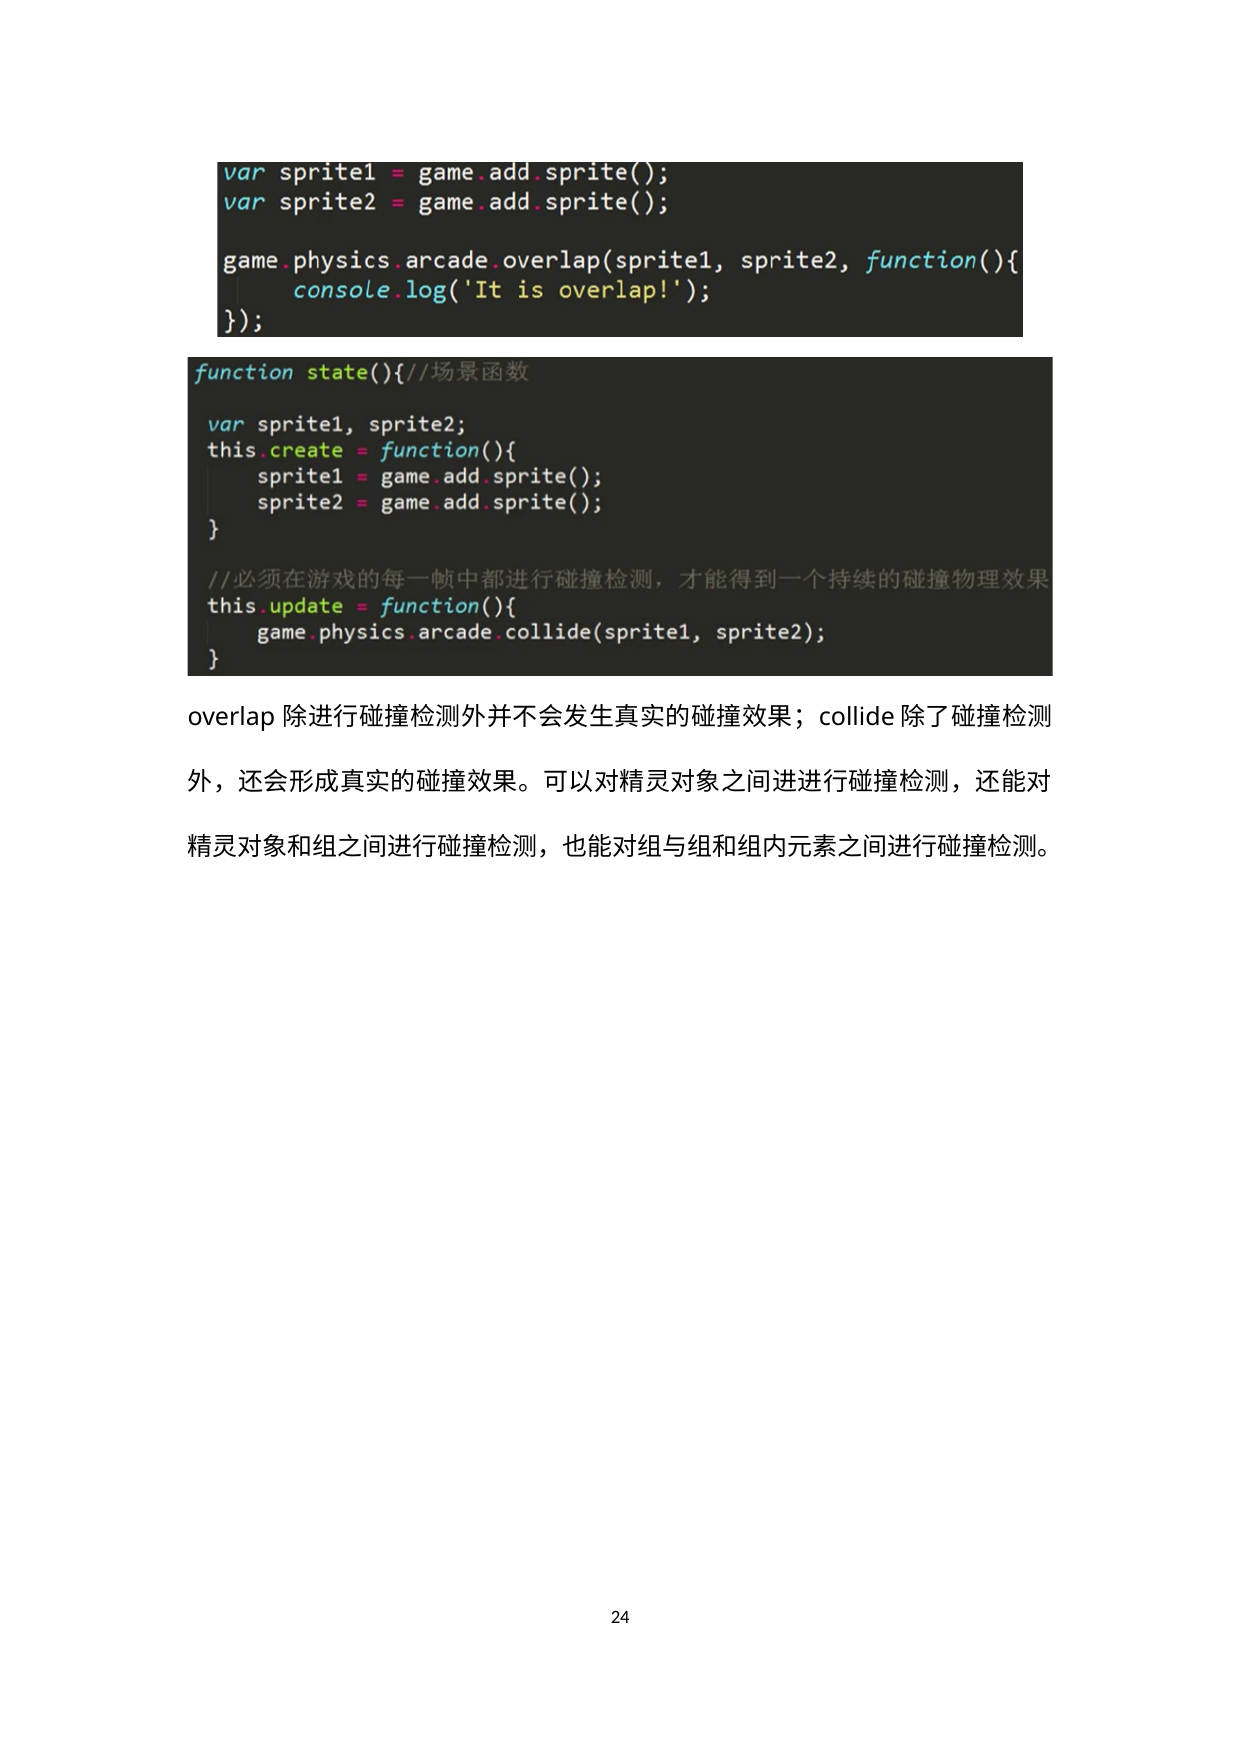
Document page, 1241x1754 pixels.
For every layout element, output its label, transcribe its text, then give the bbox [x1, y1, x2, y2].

picture [217, 162, 1023, 337]
picture [187, 357, 1053, 676]
text overlap 除进行碰撞检测外并不会发生真实的碰撞效果；collide除了碰撞检测外，还会形成真实的碰撞效果。可以对精灵对象之间进进行碰撞检测，还能对精灵对象和组之间进行碰撞检测，也能对组与组和组内元素之间进行碰撞检测。 [187, 682, 1053, 877]
